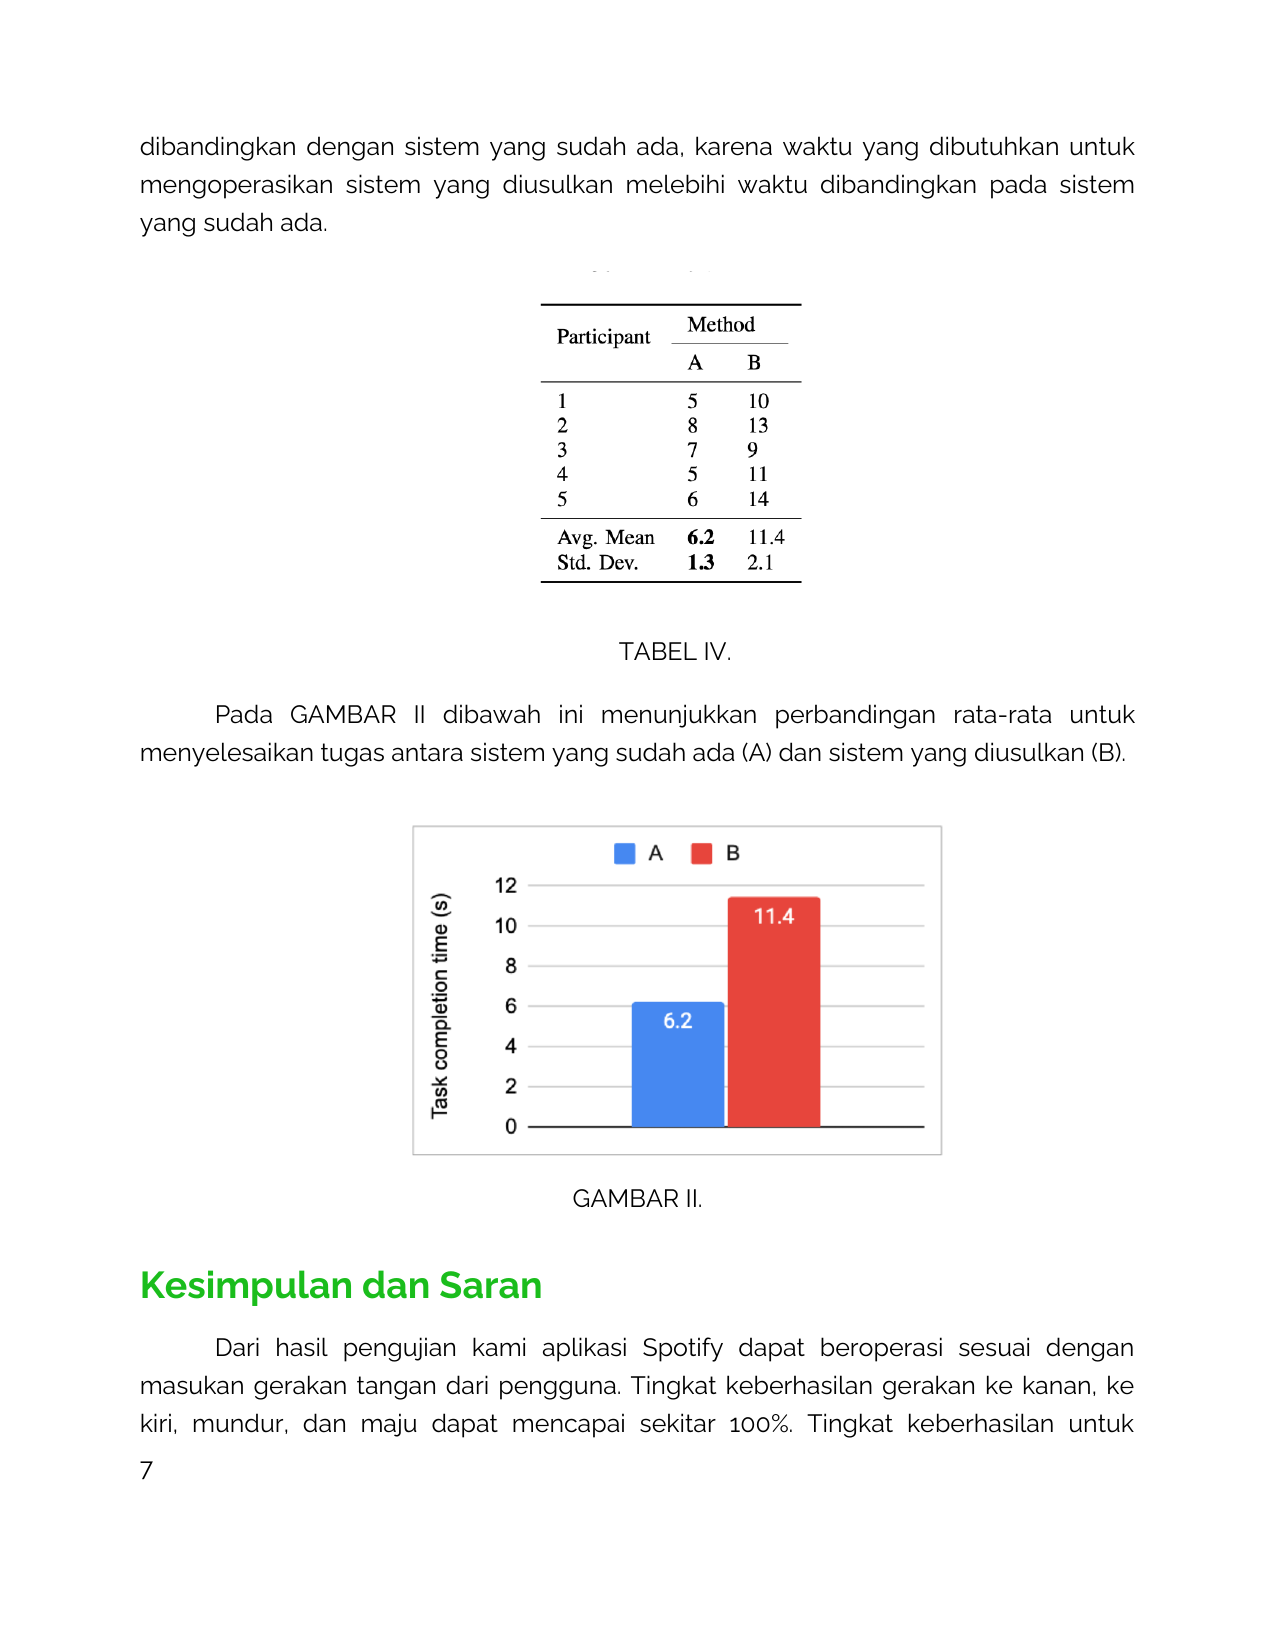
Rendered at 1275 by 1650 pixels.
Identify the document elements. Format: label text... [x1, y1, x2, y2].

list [139, 132, 1136, 238]
picture [499, 271, 851, 604]
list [139, 1333, 1136, 1438]
picture [389, 801, 961, 1176]
list TABEL IV. [139, 637, 1136, 666]
list Pada GAMBAR II dibawah ini menunjukkan perbandingan rata-rata untuk menyelesaikan tugas antara sistem yang sudah ada (A) dan sistem yang diusulkan (B). [139, 700, 1136, 768]
subtitle Kesimpulan dan Saran [139, 1264, 1136, 1308]
